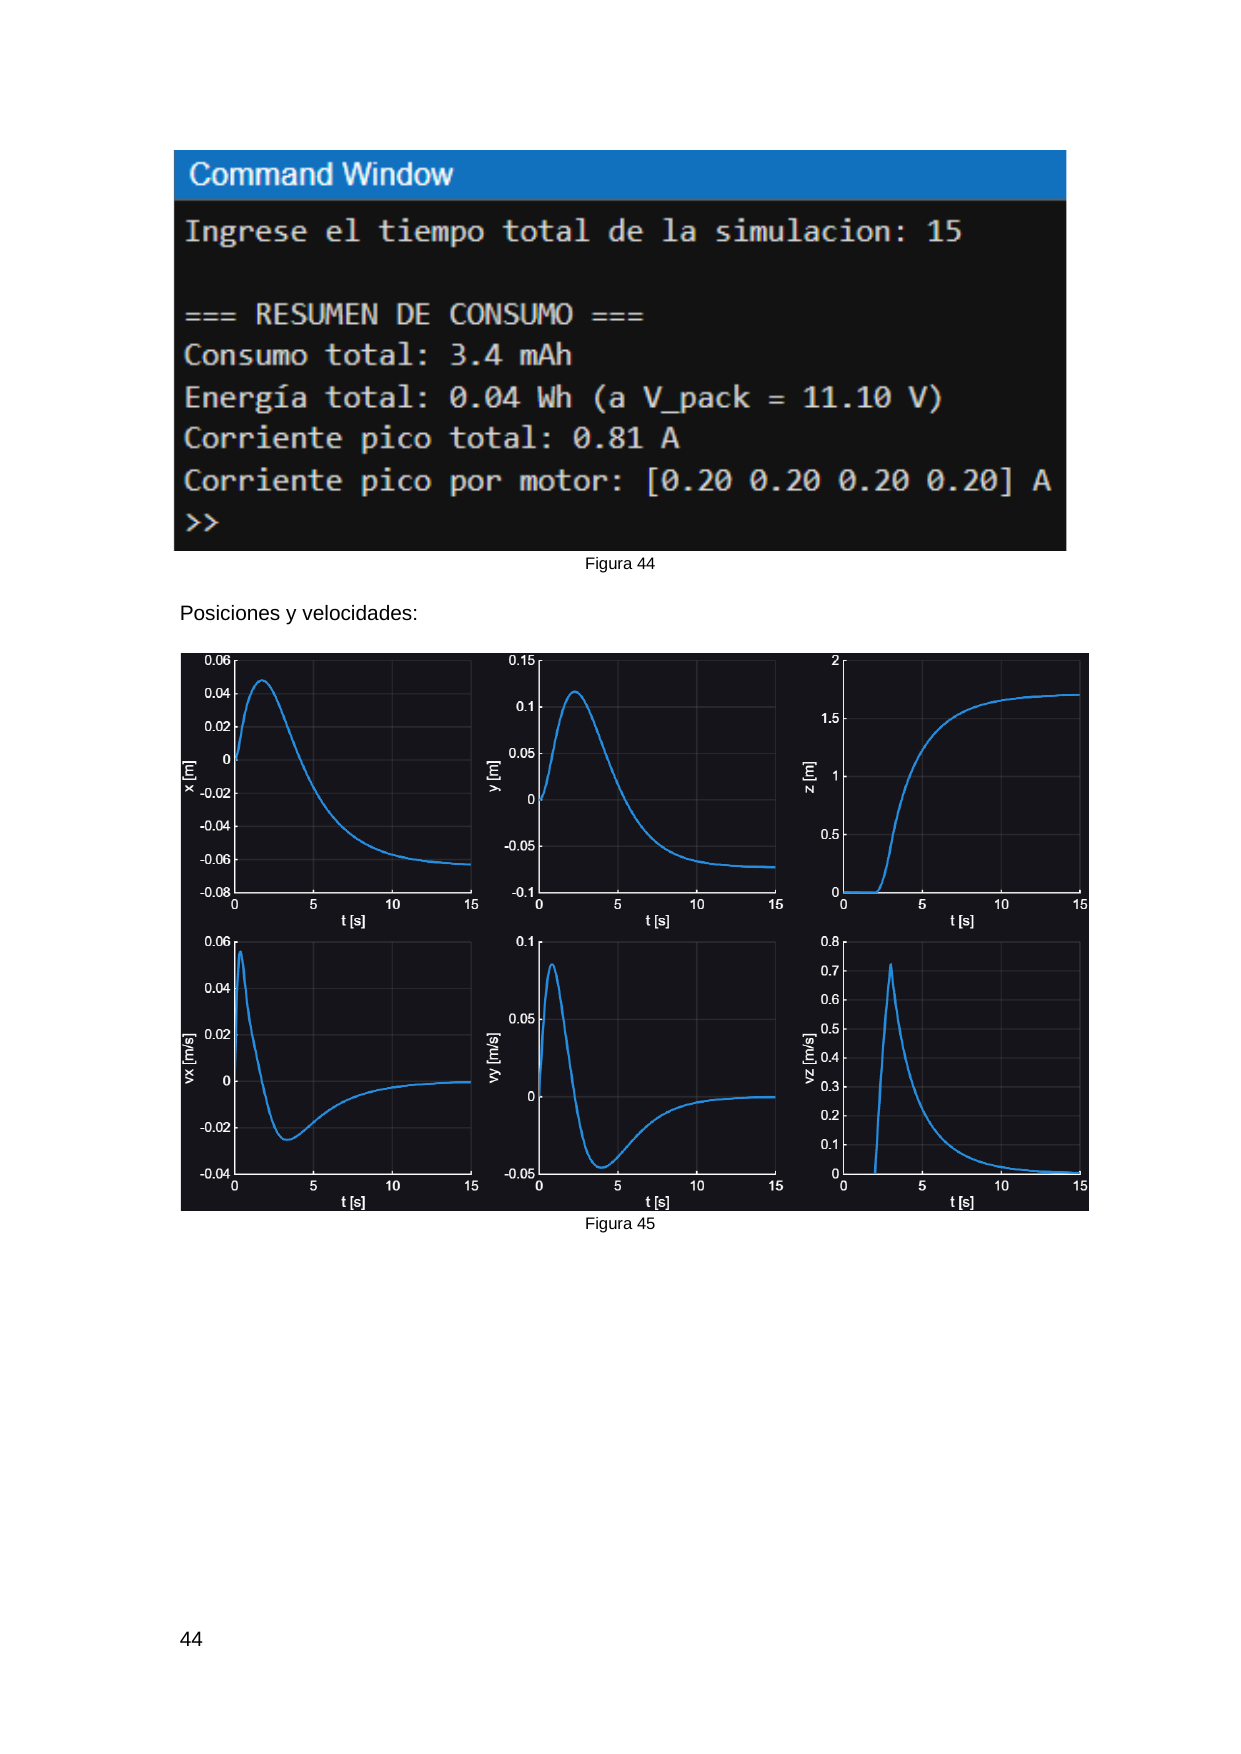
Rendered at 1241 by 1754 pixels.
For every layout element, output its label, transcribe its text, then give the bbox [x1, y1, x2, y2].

text Posiciones y velocidades: [150, 601, 1090, 625]
picture [173, 150, 1067, 551]
picture [180, 653, 1089, 1211]
